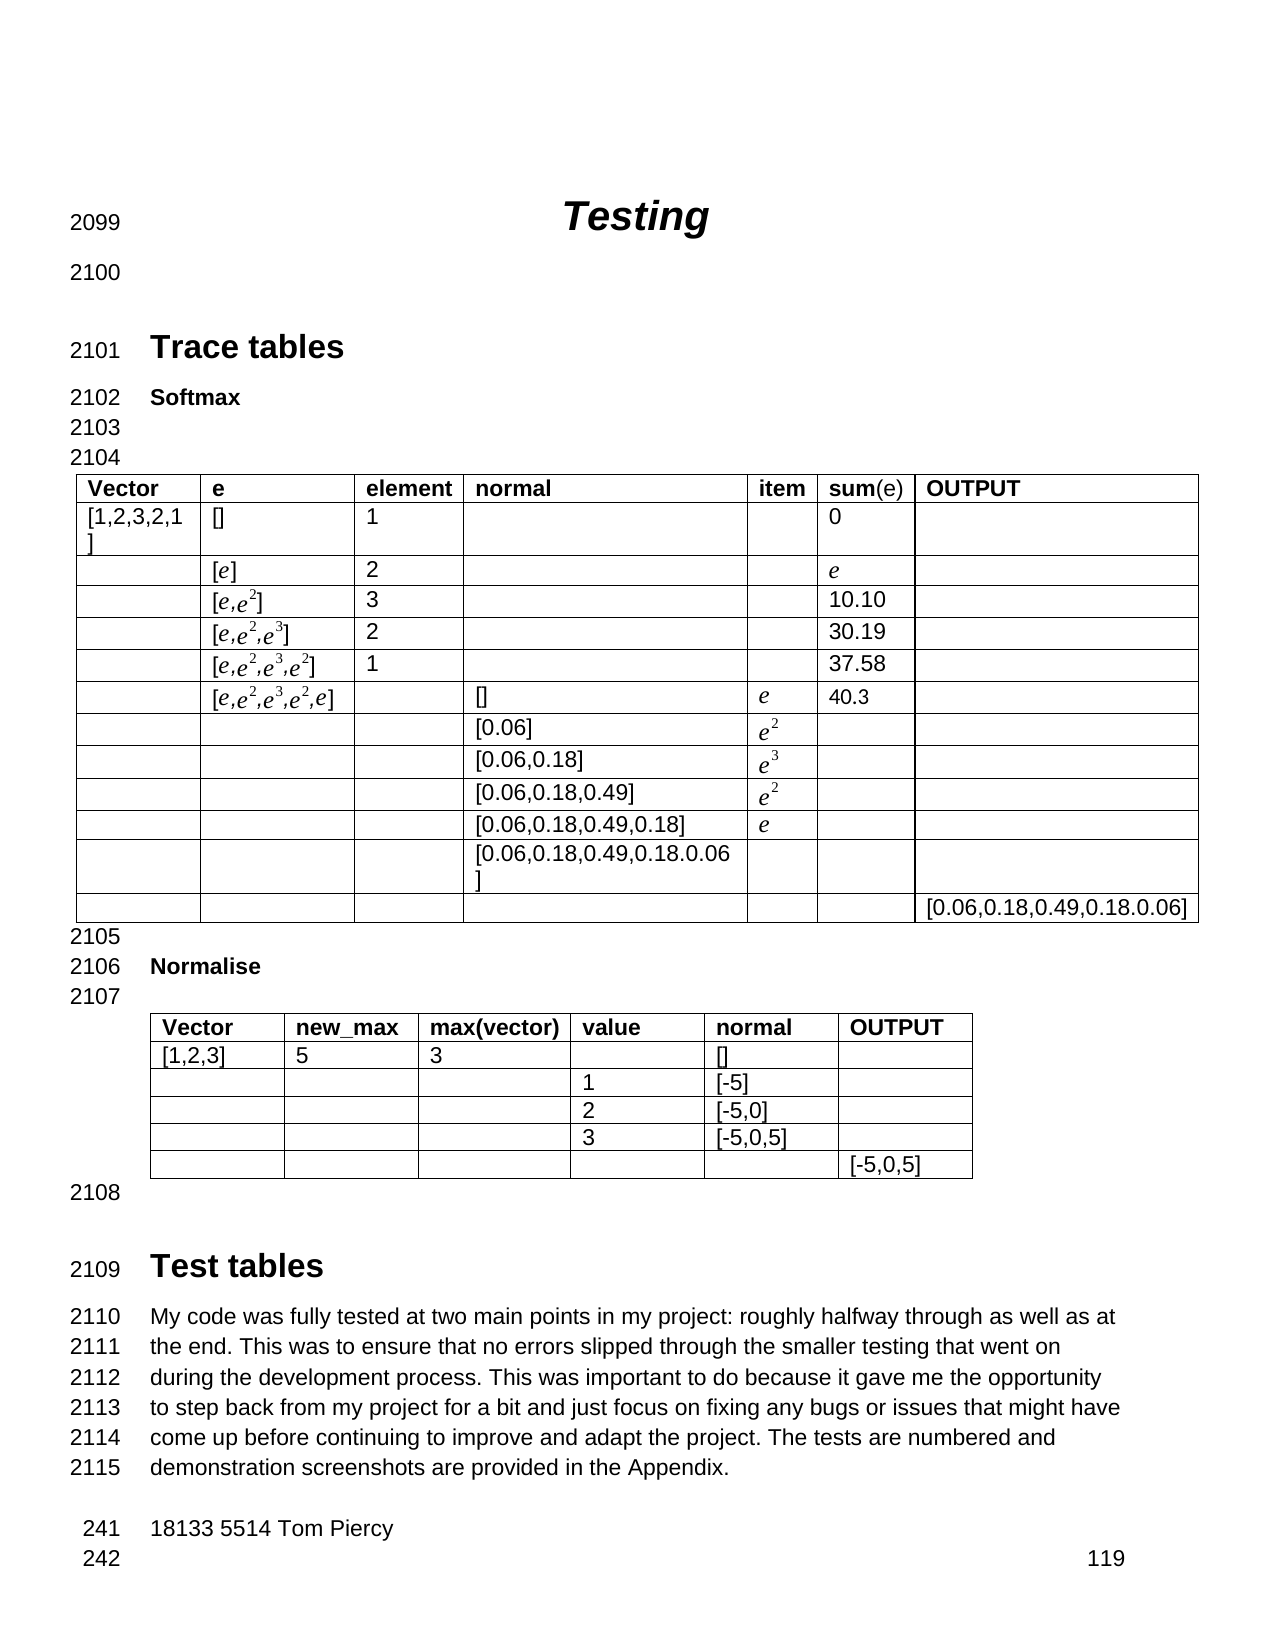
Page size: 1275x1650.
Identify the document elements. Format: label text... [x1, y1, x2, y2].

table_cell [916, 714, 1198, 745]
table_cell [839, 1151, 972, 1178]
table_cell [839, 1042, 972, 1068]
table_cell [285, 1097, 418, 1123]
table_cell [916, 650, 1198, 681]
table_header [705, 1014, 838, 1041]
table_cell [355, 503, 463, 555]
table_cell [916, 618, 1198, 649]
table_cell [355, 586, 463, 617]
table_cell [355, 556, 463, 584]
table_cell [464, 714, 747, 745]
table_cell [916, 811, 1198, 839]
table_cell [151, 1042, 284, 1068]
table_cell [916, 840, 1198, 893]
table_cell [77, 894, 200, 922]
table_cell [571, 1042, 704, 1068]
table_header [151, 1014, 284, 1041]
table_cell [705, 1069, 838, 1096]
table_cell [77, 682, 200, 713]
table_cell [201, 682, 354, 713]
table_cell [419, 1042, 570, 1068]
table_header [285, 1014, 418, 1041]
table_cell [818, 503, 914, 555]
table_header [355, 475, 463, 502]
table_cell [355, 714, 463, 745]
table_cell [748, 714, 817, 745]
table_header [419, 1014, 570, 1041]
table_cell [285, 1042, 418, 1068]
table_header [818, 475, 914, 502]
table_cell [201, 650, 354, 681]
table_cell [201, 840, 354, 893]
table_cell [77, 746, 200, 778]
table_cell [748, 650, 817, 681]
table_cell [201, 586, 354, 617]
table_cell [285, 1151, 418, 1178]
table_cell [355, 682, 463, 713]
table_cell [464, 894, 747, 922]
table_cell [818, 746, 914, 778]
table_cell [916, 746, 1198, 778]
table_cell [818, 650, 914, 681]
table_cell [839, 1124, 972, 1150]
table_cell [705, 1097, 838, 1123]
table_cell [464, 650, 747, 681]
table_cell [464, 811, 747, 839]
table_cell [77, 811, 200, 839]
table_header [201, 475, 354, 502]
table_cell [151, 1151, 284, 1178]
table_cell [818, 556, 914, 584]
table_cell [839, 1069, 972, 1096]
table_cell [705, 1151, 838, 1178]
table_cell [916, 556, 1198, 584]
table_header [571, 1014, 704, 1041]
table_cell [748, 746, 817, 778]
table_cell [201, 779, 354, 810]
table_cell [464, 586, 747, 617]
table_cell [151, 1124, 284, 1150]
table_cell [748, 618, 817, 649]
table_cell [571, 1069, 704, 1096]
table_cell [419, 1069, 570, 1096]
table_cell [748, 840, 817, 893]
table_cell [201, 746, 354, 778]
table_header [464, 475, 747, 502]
text Normalise [150, 953, 1125, 979]
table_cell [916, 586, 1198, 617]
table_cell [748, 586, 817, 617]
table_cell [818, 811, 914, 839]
text Softmax [150, 384, 1125, 410]
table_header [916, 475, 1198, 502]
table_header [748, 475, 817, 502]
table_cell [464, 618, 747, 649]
subtitle Testing [150, 192, 1125, 239]
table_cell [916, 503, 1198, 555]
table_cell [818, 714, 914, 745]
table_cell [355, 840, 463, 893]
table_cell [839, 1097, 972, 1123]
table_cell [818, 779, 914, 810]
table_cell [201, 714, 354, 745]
text My code was fully tested at two main points in my project: roughly halfway through as well as at the end. This was to ensure that no errors slipped through the smaller testing that went on during the development process. This was important to do because it gave me the opportunity to step back from my project for a bit and just focus on fixing any bugs or issues that might have come up before continuing to improve and adapt the project. The tests are numbered and demonstration screenshots are provided in the Appendix. [150, 1303, 1125, 1481]
subtitle Trace tables [150, 327, 1125, 365]
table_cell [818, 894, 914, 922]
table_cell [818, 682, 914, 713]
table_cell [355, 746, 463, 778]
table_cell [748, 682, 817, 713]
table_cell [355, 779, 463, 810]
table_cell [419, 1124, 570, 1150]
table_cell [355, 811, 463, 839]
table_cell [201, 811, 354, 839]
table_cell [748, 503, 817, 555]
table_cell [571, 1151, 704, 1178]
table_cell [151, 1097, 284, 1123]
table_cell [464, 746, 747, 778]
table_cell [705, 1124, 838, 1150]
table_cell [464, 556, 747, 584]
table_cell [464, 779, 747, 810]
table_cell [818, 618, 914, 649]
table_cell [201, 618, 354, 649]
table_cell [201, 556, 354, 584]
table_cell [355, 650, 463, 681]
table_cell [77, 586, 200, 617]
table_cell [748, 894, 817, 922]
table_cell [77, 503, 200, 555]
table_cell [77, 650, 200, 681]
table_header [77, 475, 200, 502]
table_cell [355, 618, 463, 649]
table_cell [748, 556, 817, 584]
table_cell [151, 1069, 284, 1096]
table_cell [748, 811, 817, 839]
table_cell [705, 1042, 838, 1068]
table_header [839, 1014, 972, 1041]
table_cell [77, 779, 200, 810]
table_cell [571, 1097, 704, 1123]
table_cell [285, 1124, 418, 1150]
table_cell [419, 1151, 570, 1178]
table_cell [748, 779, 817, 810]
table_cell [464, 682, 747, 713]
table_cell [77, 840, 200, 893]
subtitle Test tables [150, 1246, 1125, 1285]
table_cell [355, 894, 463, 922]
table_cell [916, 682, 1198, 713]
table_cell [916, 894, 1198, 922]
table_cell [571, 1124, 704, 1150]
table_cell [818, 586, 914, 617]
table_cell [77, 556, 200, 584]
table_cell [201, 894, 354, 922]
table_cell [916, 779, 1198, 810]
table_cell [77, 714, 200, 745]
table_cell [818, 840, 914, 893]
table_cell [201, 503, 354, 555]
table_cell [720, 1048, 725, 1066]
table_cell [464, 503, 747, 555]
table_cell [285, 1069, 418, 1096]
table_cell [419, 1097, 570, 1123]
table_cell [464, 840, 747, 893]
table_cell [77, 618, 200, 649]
